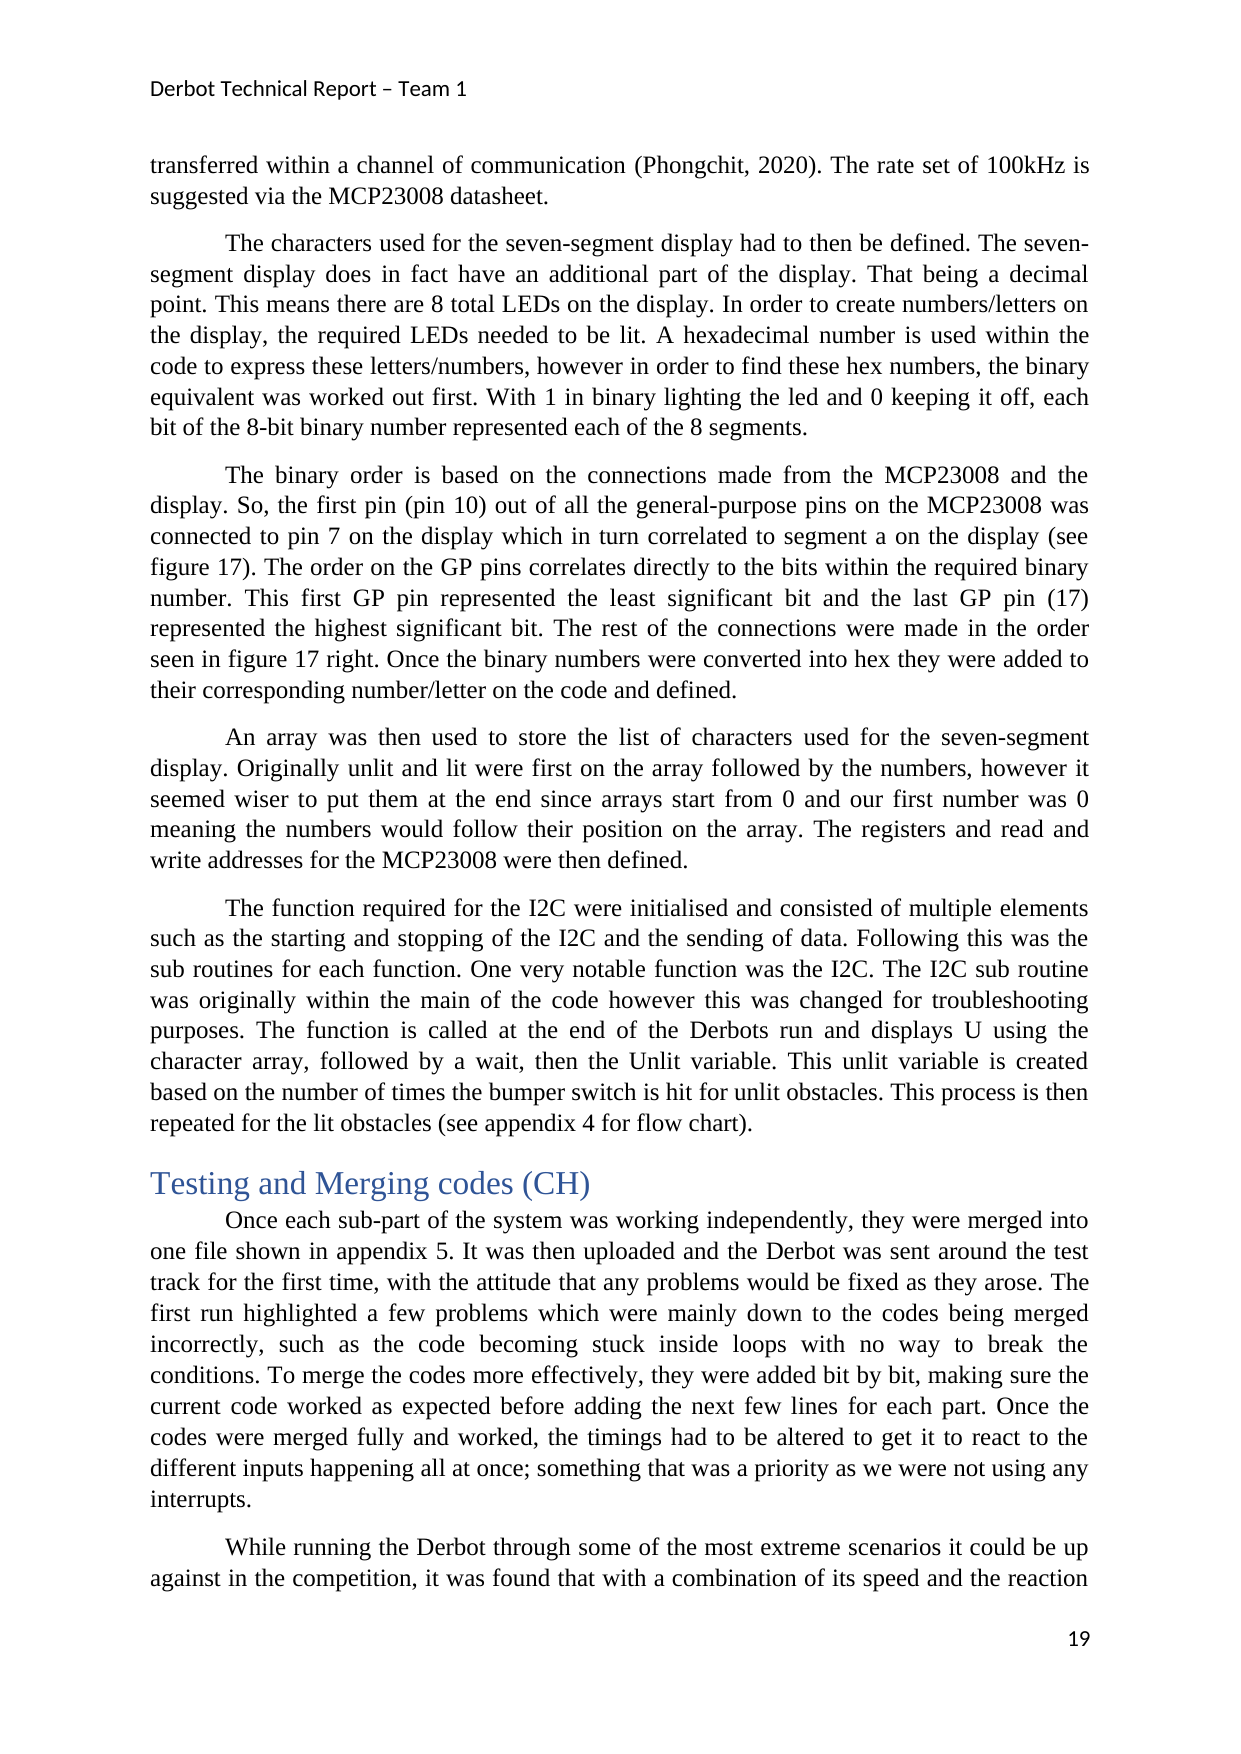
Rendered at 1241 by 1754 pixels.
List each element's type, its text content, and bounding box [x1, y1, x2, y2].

text The binary order is based on the connections made from the MCP23008 and the display. So, the first pin (pin 10) out of all the general-purpose pins on the MCP23008 was connected to pin 7 on the display which in turn correlated to segment a on the display (see figure 17). The order on the GP pins correlates directly to the bits within the required binary number. This first GP pin represented the least significant bit and the last GP pin (17) represented the highest significant bit. The rest of the connections were made in the order seen in figure 17 right. Once the binary numbers were converted into hex they were added to their corresponding number/letter on the code and defined. [150, 460, 1090, 704]
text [150, 1532, 1090, 1592]
subtitle Testing and Merging codes (CH) [150, 1163, 1090, 1202]
text An array was then used to store the list of characters used for the seven-segment display. Originally unlit and lit were first on the array followed by the numbers, however it seemed wiser to put them at the end since arrays start from 0 and our first number was 0 meaning the numbers would follow their position on the array. The registers and read and write addresses for the MCP23008 were then defined. [150, 722, 1090, 874]
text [150, 150, 1090, 209]
text The characters used for the seven-segment display had to then be defined. The seven-segment display does in fact have an additional part of the display. That being a decimal point. This means there are 8 total LEDs on the display. In order to create numbers/letters on the display, the required LEDs needed to be lit. A hexadecimal number is used within the code to express these letters/numbers, however in order to find these hex numbers, the binary equivalent was worked out first. With 1 in binary lighting the led and 0 keeping it off, each bit of the 8-bit binary number represented each of the 8 segments. [150, 228, 1090, 441]
text The function required for the I2C were initialised and consisted of multiple elements such as the starting and stopping of the I2C and the sending of data. Following this was the sub routines for each function. One very notable function was the I2C. The I2C sub routine was originally within the main of the code however this was changed for troubleshooting purposes. The function is called at the end of the Derbots run and displays U using the character array, followed by a wait, then the Unlit variable. This unlit variable is created based on the number of times the bumper switch is hit for unlit obstacles. This process is then repeated for the lit obstacles (see appendix 4 for flow chart). [150, 893, 1090, 1137]
text Once each sub-part of the system was working independently, they were merged into one file shown in appendix 5. It was then uploaded and the Derbot was sent around the test track for the first time, with the attitude that any problems would be fixed as they arose. The first run highlighted a few problems which were mainly down to the codes being merged incorrectly, such as the code becoming stuck inside loops with no way to break the conditions. To merge the codes more effectively, they were added bit by bit, making sure the current code worked as expected before adding the next few lines for each part. Once the codes were merged fully and worked, the timings had to be altered to get it to react to the different inputs happening all at once; something that was a priority as we were not using any interrupts. [150, 1205, 1090, 1513]
